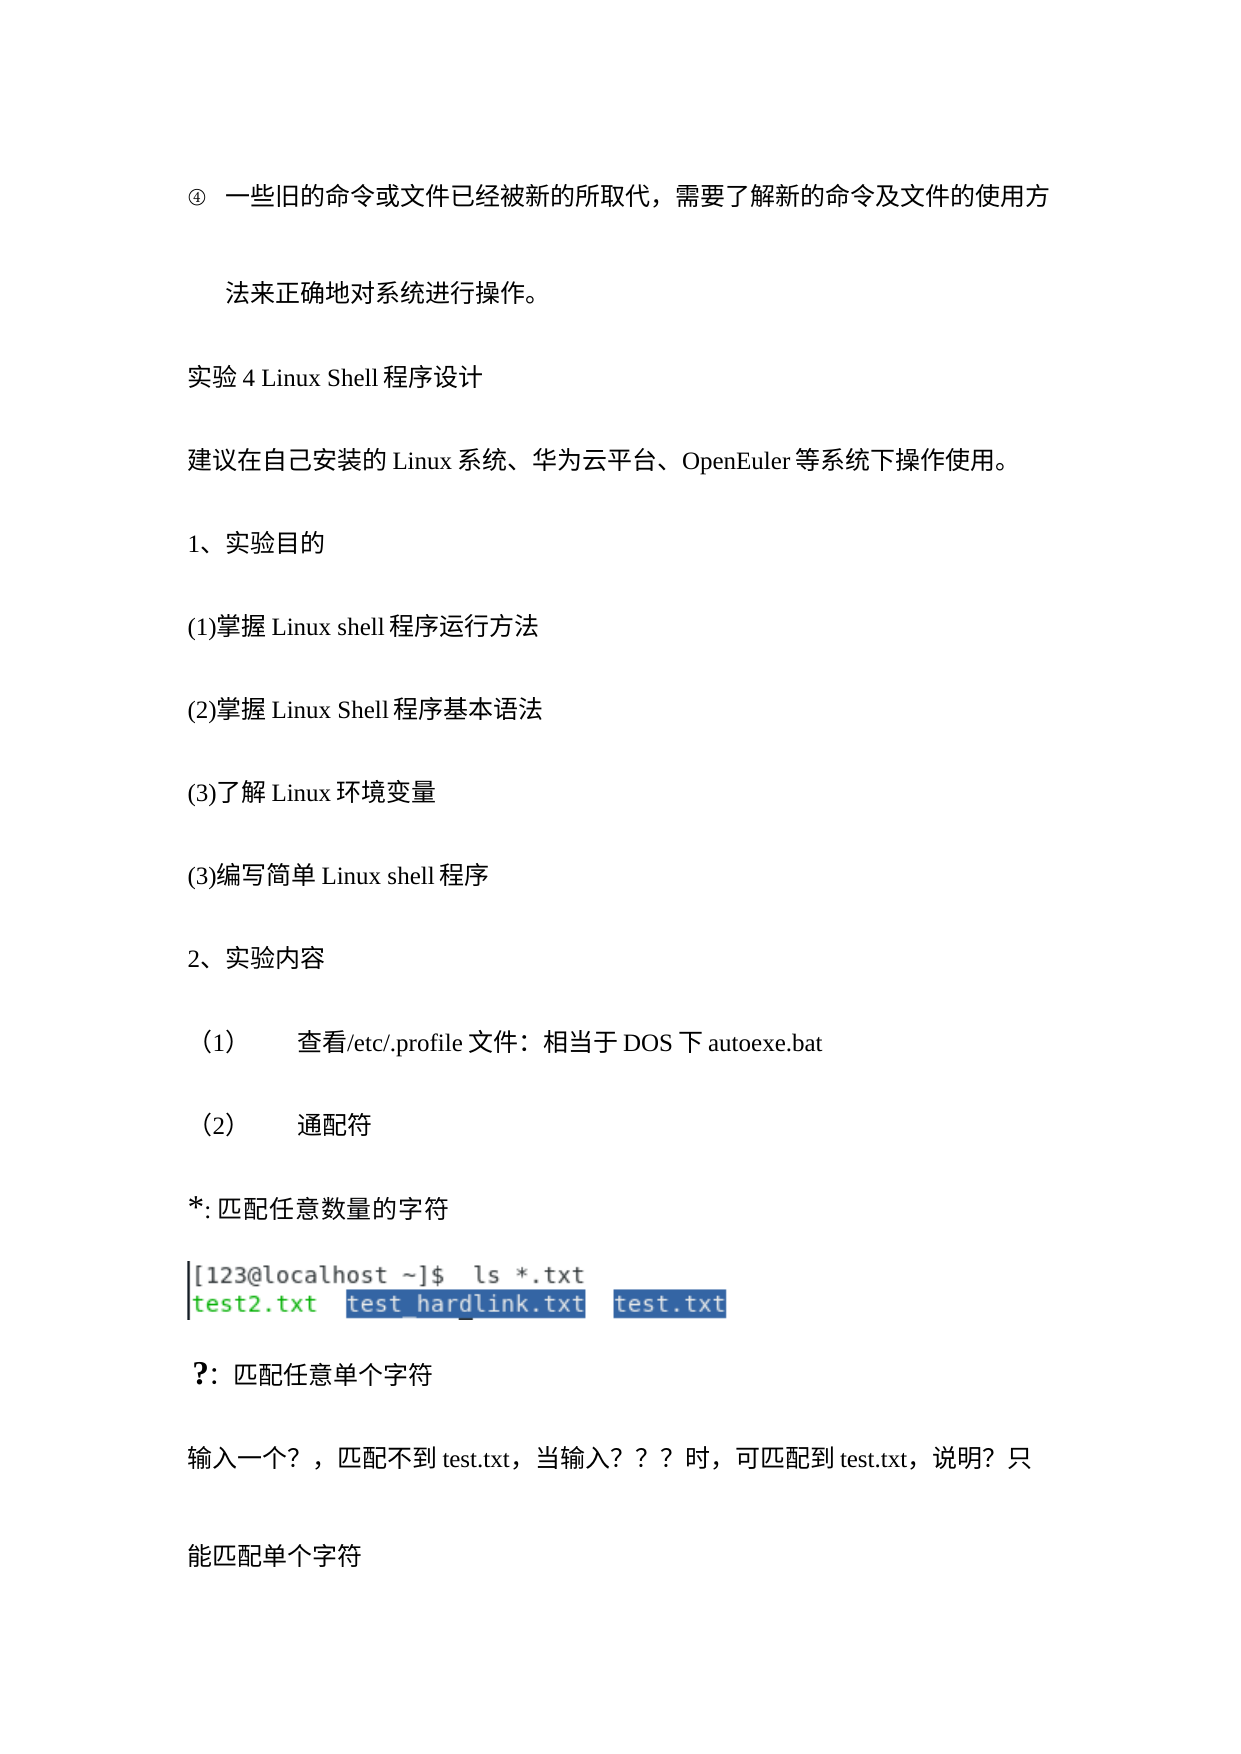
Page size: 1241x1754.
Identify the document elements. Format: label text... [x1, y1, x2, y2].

text 1、实验目的 [173, 509, 1053, 574]
text (3)编写简单Linux shell程序 [173, 841, 1053, 906]
text (1)掌握Linux shell程序运行方法 [173, 592, 1053, 657]
text 建议在自己安装的Linux系统、华为云平台、OpenEuler等系统下操作使用。 [173, 426, 1053, 491]
list 查看/etc/.profile文件：相当于DOS下autoexe.bat [173, 1008, 1053, 1073]
list 一些旧的命令或文件已经被新的所取代，需要了解新的命令及文件的使用方法来正确地对系统进行操作。 [187, 162, 1053, 324]
list 通配符 [173, 1091, 1053, 1156]
text 输入一个？，匹配不到test.txt，当输入？？？时，可匹配到test.txt，说明？只能匹配单个字符 [187, 1424, 1053, 1587]
text 2、实验内容 [173, 924, 1053, 989]
text ?：匹配任意单个字符 [173, 1340, 1053, 1405]
picture [187, 1261, 839, 1320]
text (3)了解Linux环境变量 [173, 758, 1053, 823]
text *: 匹配任意数量的字符 [187, 1174, 1053, 1239]
text 实验4 Linux Shell程序设计 [173, 343, 1053, 408]
text (2)掌握Linux Shell程序基本语法 [173, 675, 1053, 740]
